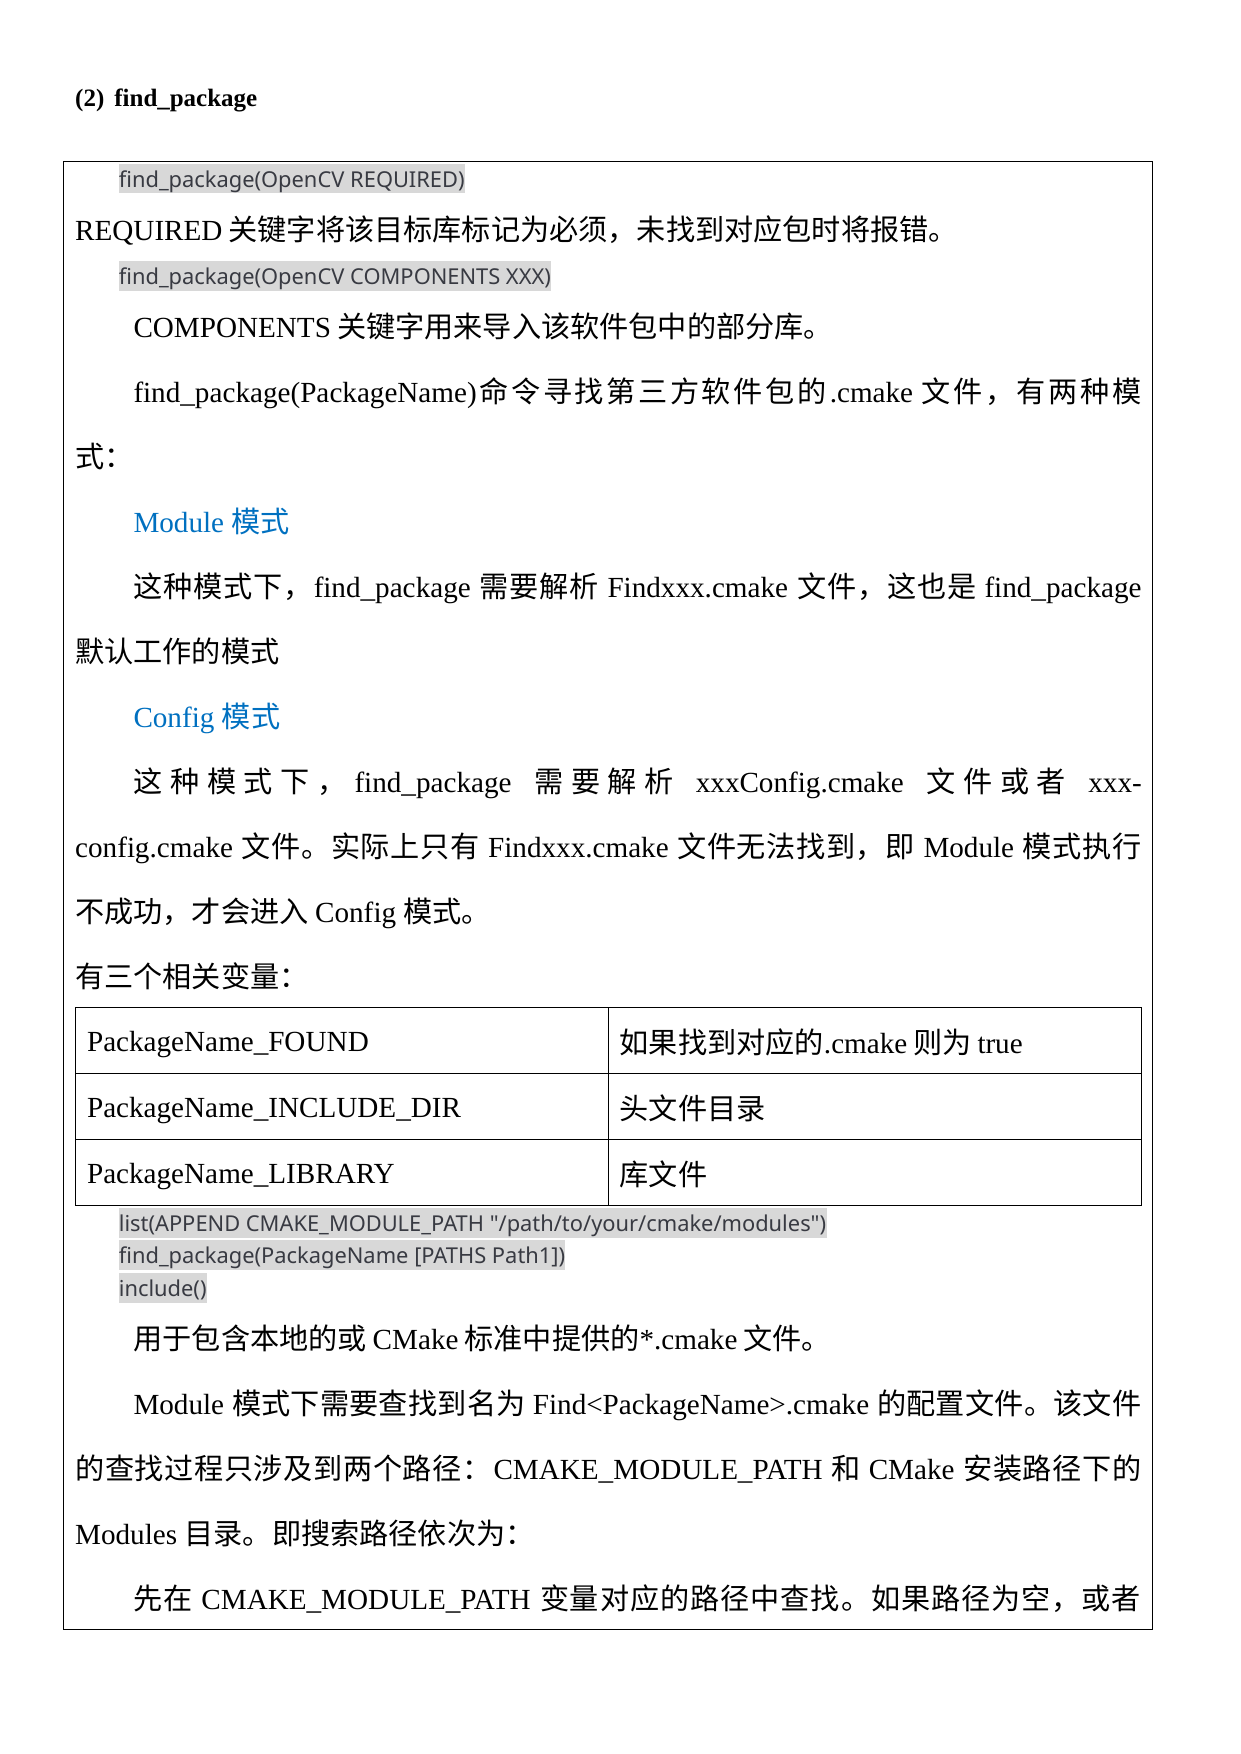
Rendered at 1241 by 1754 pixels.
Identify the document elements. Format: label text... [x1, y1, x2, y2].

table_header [64, 162, 1152, 1629]
subtitle find_package [75, 81, 1165, 113]
